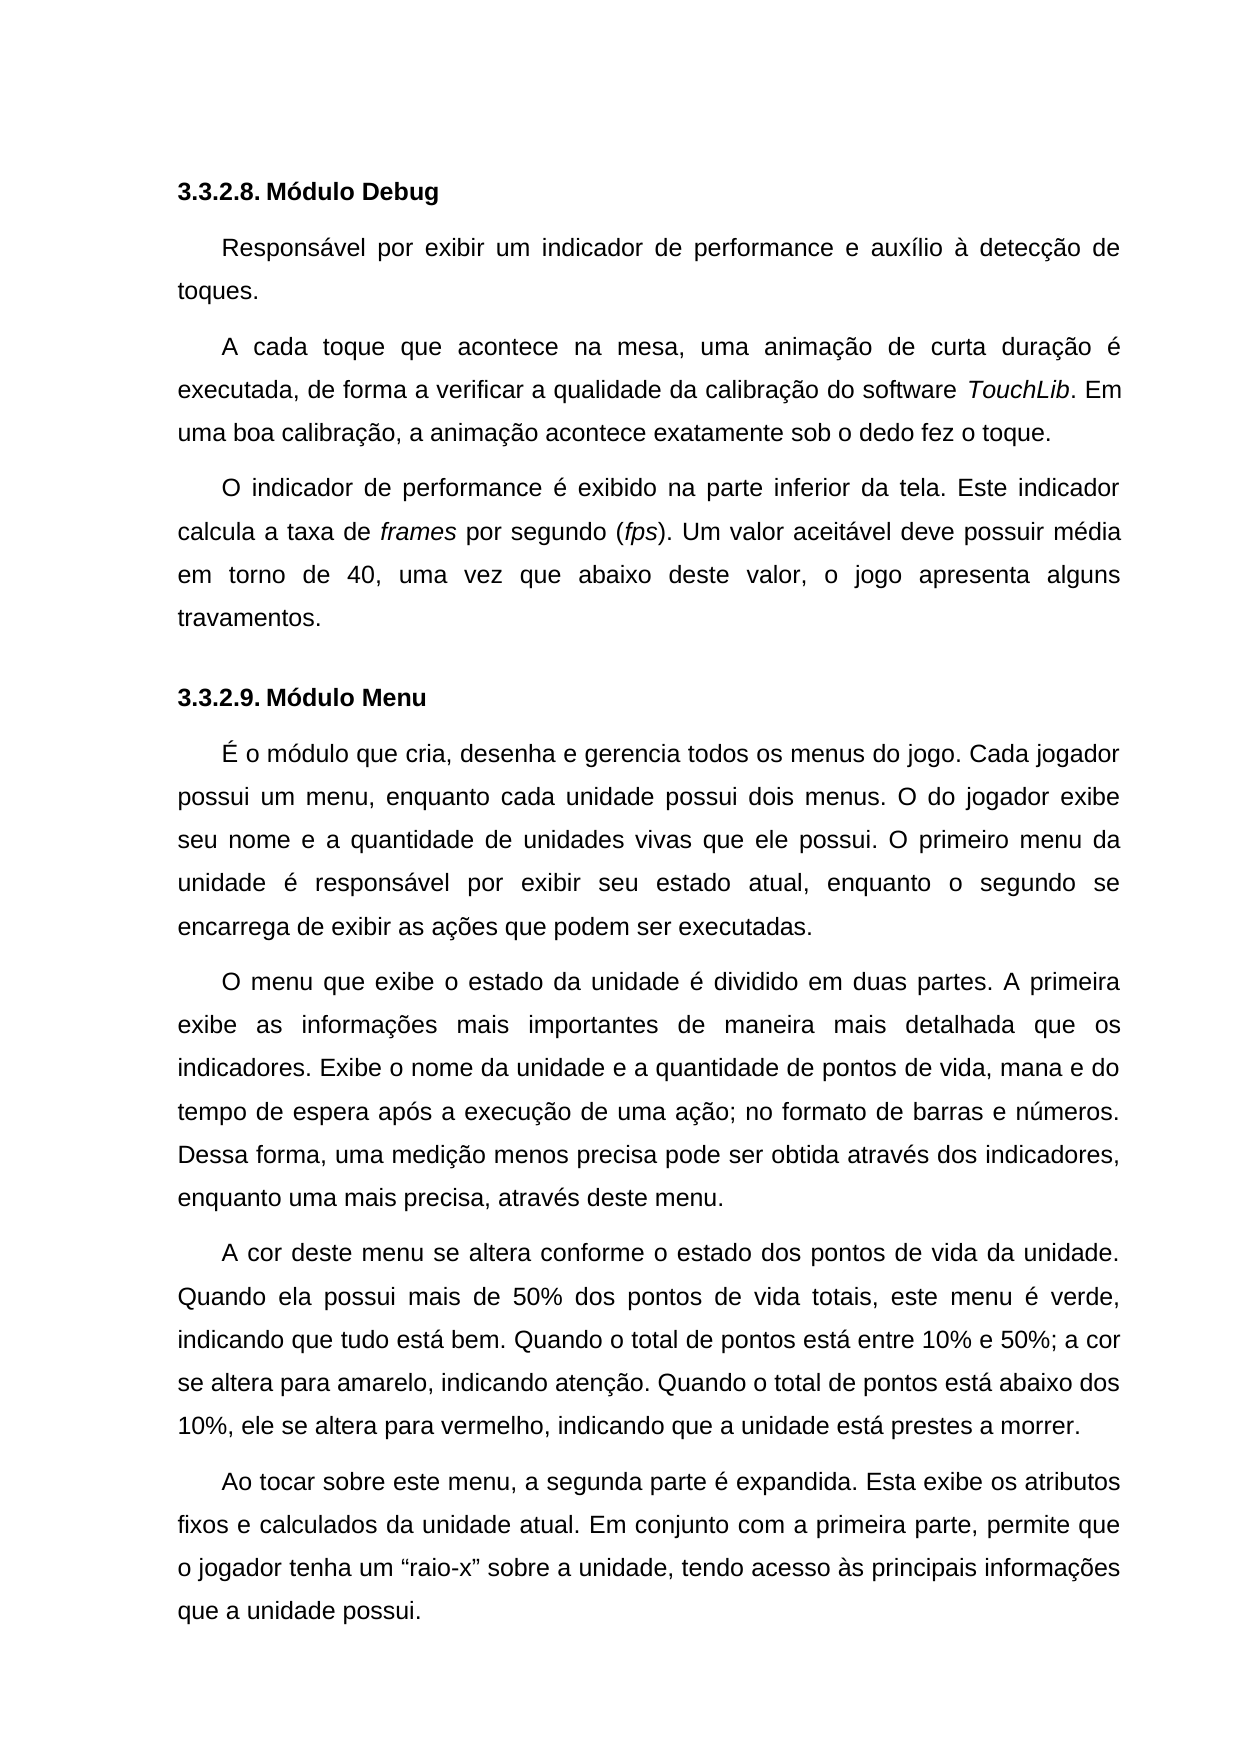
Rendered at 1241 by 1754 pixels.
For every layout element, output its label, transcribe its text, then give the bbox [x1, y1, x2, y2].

text É o módulo que cria, desenha e gerencia todos os menus do jogo. Cada jogador possui um menu, enquanto cada unidade possui dois menus. O do jogador exibe seu nome e a quantidade de unidades vivas que ele possui. O primeiro menu da unidade é responsável por exibir seu estado atual, enquanto o segundo se encarrega de exibir as ações que podem ser executadas. [177, 739, 1122, 940]
text O menu que exibe o estado da unidade é dividido em duas partes. A primeira exibe as informações mais importantes de maneira mais detalhada que os indicadores. Exibe o nome da unidade e a quantidade de pontos de vida, mana e do tempo de espera após a execução de uma ação; no formato de barras e números. Dessa forma, uma medição menos precisa pode ser obtida através dos indicadores, enquanto uma mais precisa, através deste menu. [177, 967, 1122, 1212]
text O indicador de performance é exibido na parte inferior da tela. Este indicador calcula a taxa de frames por segundo (fps). Um valor aceitável deve possuir média em torno de 40, uma vez que abaixo deste valor, o jogo apresenta alguns travamentos. [177, 473, 1122, 632]
subtitle Módulo Menu [177, 683, 1122, 712]
text A cor deste menu se altera conforme o estado dos pontos de vida da unidade. Quando ela possui mais de 50% dos pontos de vida totais, este menu é verde, indicando que tudo está bem. Quando o total de pontos está entre 10% e 50%; a cor se altera para amarelo, indicando atenção. Quando o total de pontos está abaixo dos 10%, ele se altera para vermelho, indicando que a unidade está prestes a morrer. [177, 1238, 1122, 1440]
subtitle Módulo Debug [177, 177, 1122, 206]
text Responsável por exibir um indicador de performance e auxílio à detecção de toques. [177, 233, 1122, 305]
text Ao tocar sobre este menu, a segunda parte é expandida. Esta exibe os atributos fixos e calculados da unidade atual. Em conjunto com a primeira parte, permite que o jogador tenha um “raio-x” sobre a unidade, tendo acesso às principais informações que a unidade possui. [177, 1467, 1122, 1625]
text A cada toque que acontece na mesa, uma animação de curta duração é executada, de forma a verificar a qualidade da calibração do software TouchLib. Em uma boa calibração, a animação acontece exatamente sob o dedo fez o toque. [177, 332, 1122, 447]
